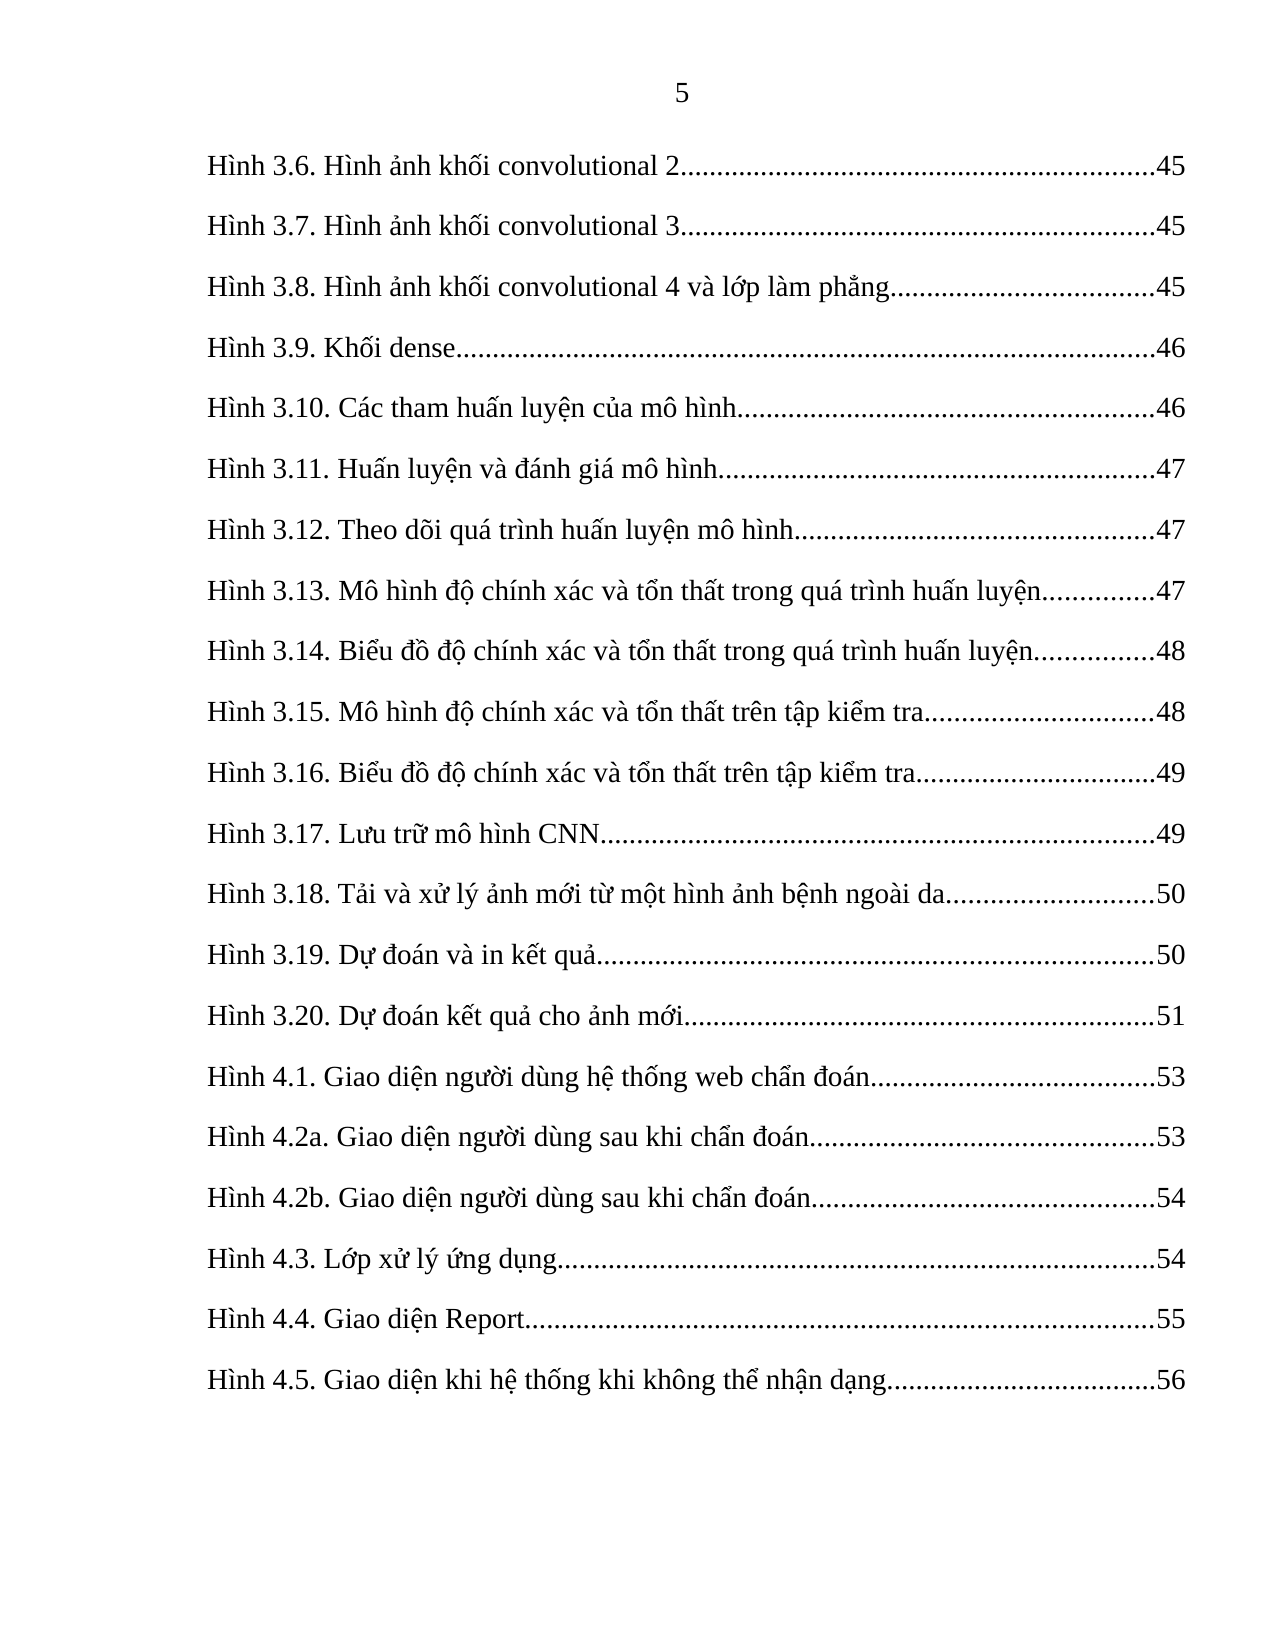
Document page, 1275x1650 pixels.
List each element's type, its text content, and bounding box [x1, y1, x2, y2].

text Hình 4.5. Giao diện khi hệ thống khi không thể nhận dạng 56 [207, 1362, 1157, 1396]
text Hình 3.18. Tải và xử lý ảnh mới từ một hình ảnh bệnh ngoài da 50 [207, 876, 1157, 910]
text Hình 3.12. Theo dõi quá trình huấn luyện mô hình 47 [207, 512, 1157, 546]
text Hình 3.15. Mô hình độ chính xác và tổn thất trên tập kiểm tra 48 [207, 694, 1157, 728]
text Hình 3.16. Biểu đồ độ chính xác và tổn thất trên tập kiểm tra 49 [207, 755, 1157, 788]
text Hình 4.2b. Giao diện người dùng sau khi chẩn đoán 54 [207, 1180, 1157, 1214]
text Hình 3.17. Lưu trữ mô hình CNN 49 [207, 816, 1157, 849]
text Hình 3.6. Hình ảnh khối convolutional 2 45 [207, 148, 1157, 181]
text Hình 4.1. Giao diện người dùng hệ thống web chẩn đoán 53 [207, 1059, 1157, 1092]
text Hình 3.9. Khối dense 46 [207, 330, 1157, 363]
text Hình 4.3. Lớp xử lý ứng dụng 54 [207, 1241, 1157, 1274]
text Hình 3.10. Các tham huấn luyện của mô hình 46 [207, 391, 1157, 424]
text Hình 3.14. Biểu đồ độ chính xác và tổn thất trong quá trình huấn luyện 48 [207, 633, 1157, 667]
text Hình 4.4. Giao diện Report 55 [207, 1302, 1157, 1335]
text Hình 3.19. Dự đoán và in kết quả 50 [207, 937, 1157, 971]
text Hình 3.13. Mô hình độ chính xác và tổn thất trong quá trình huấn luyện 47 [207, 573, 1157, 606]
text Hình 3.7. Hình ảnh khối convolutional 3 45 [207, 208, 1157, 242]
text Hình 3.8. Hình ảnh khối convolutional 4 và lớp làm phẳng 45 [207, 269, 1157, 303]
text Hình 3.20. Dự đoán kết quả cho ảnh mới 51 [207, 998, 1157, 1031]
text Hình 3.11. Huấn luyện và đánh giá mô hình 47 [207, 451, 1157, 485]
text Hình 4.2a. Giao diện người dùng sau khi chẩn đoán 53 [207, 1119, 1157, 1153]
